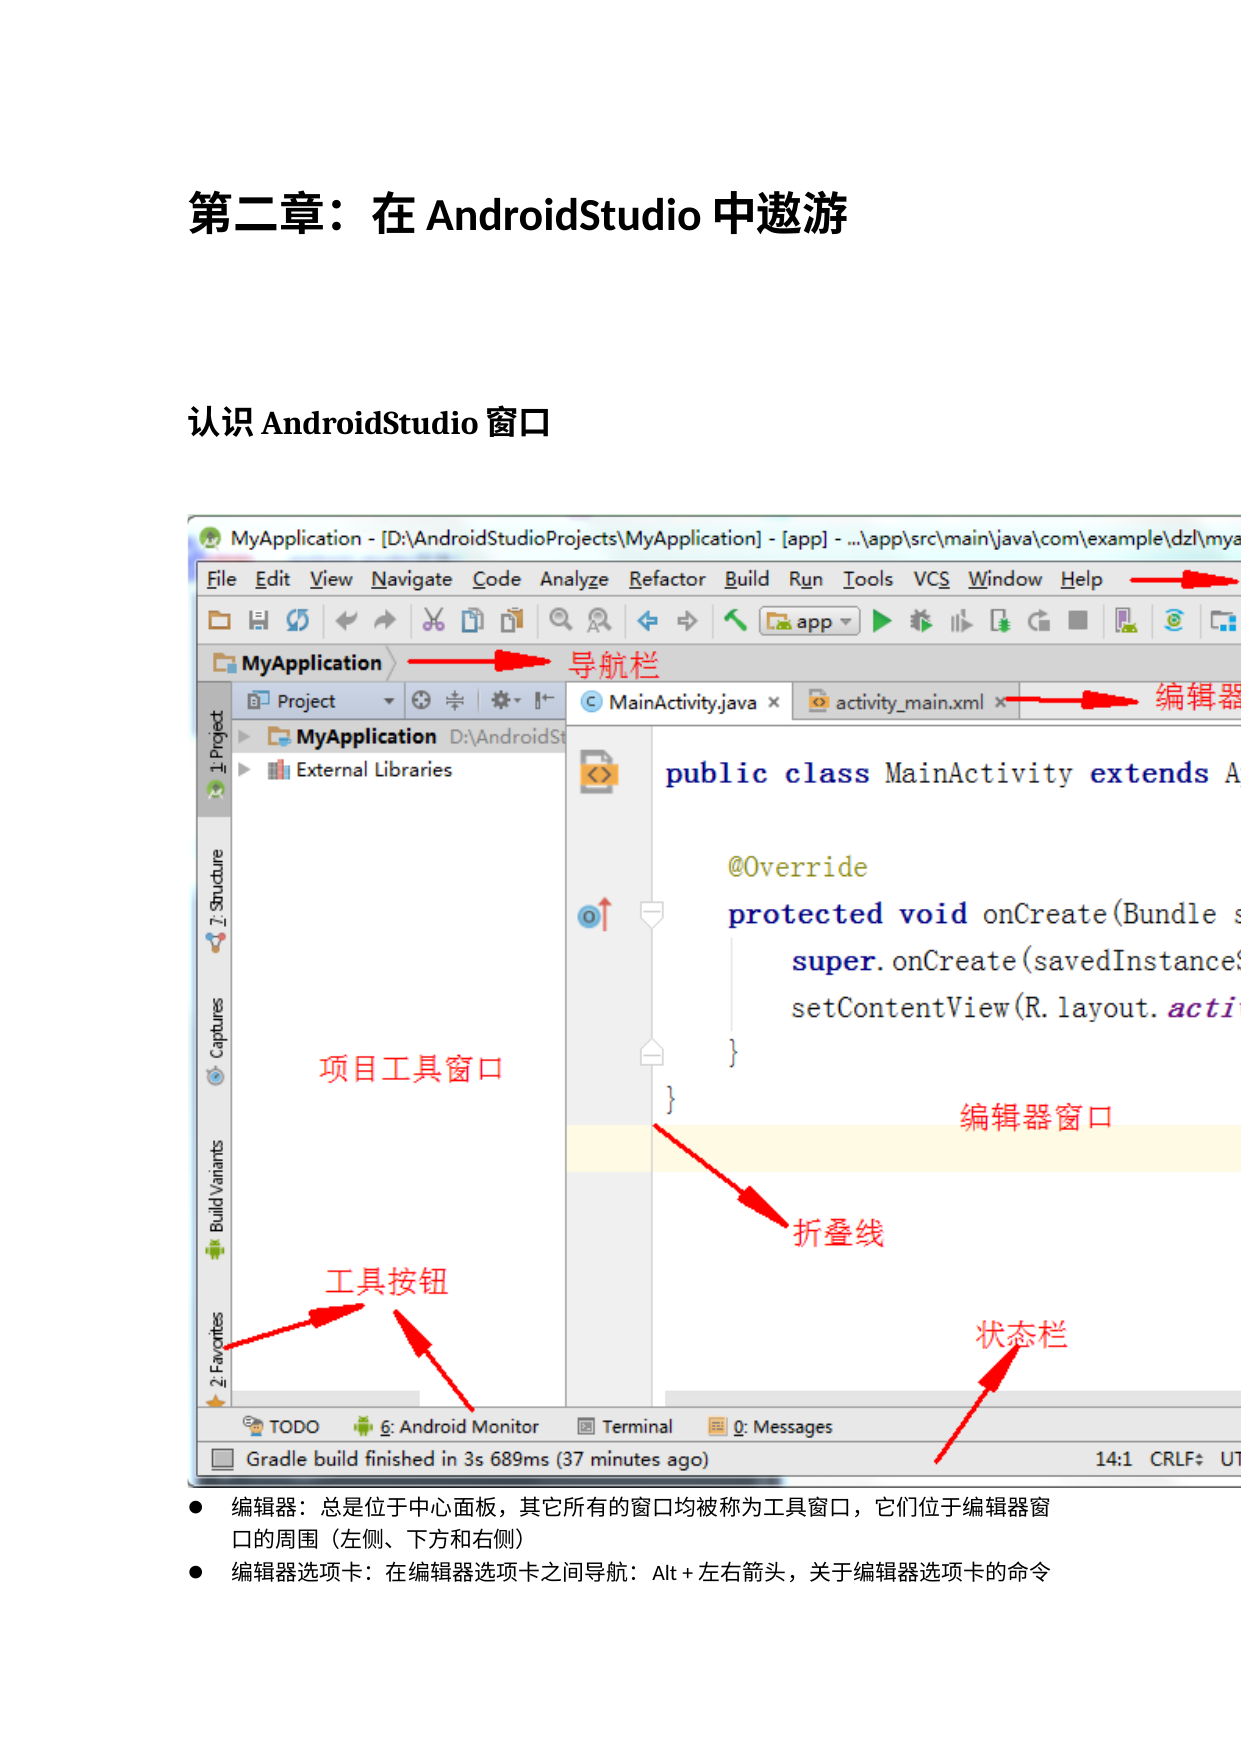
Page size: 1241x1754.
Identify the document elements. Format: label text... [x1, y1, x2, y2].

list 编辑器：总是位于中心面板，其它所有的窗口均被称为工具窗口，它们位于编辑器窗口的周围（左侧、下方和右侧） [187, 1489, 1053, 1554]
subtitle 第二章：在AndroidStudio中遨游 [187, 162, 1053, 259]
subtitle 认识AndroidStudio窗口 [187, 387, 1053, 452]
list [187, 1554, 1053, 1587]
picture [187, 514, 1241, 1488]
